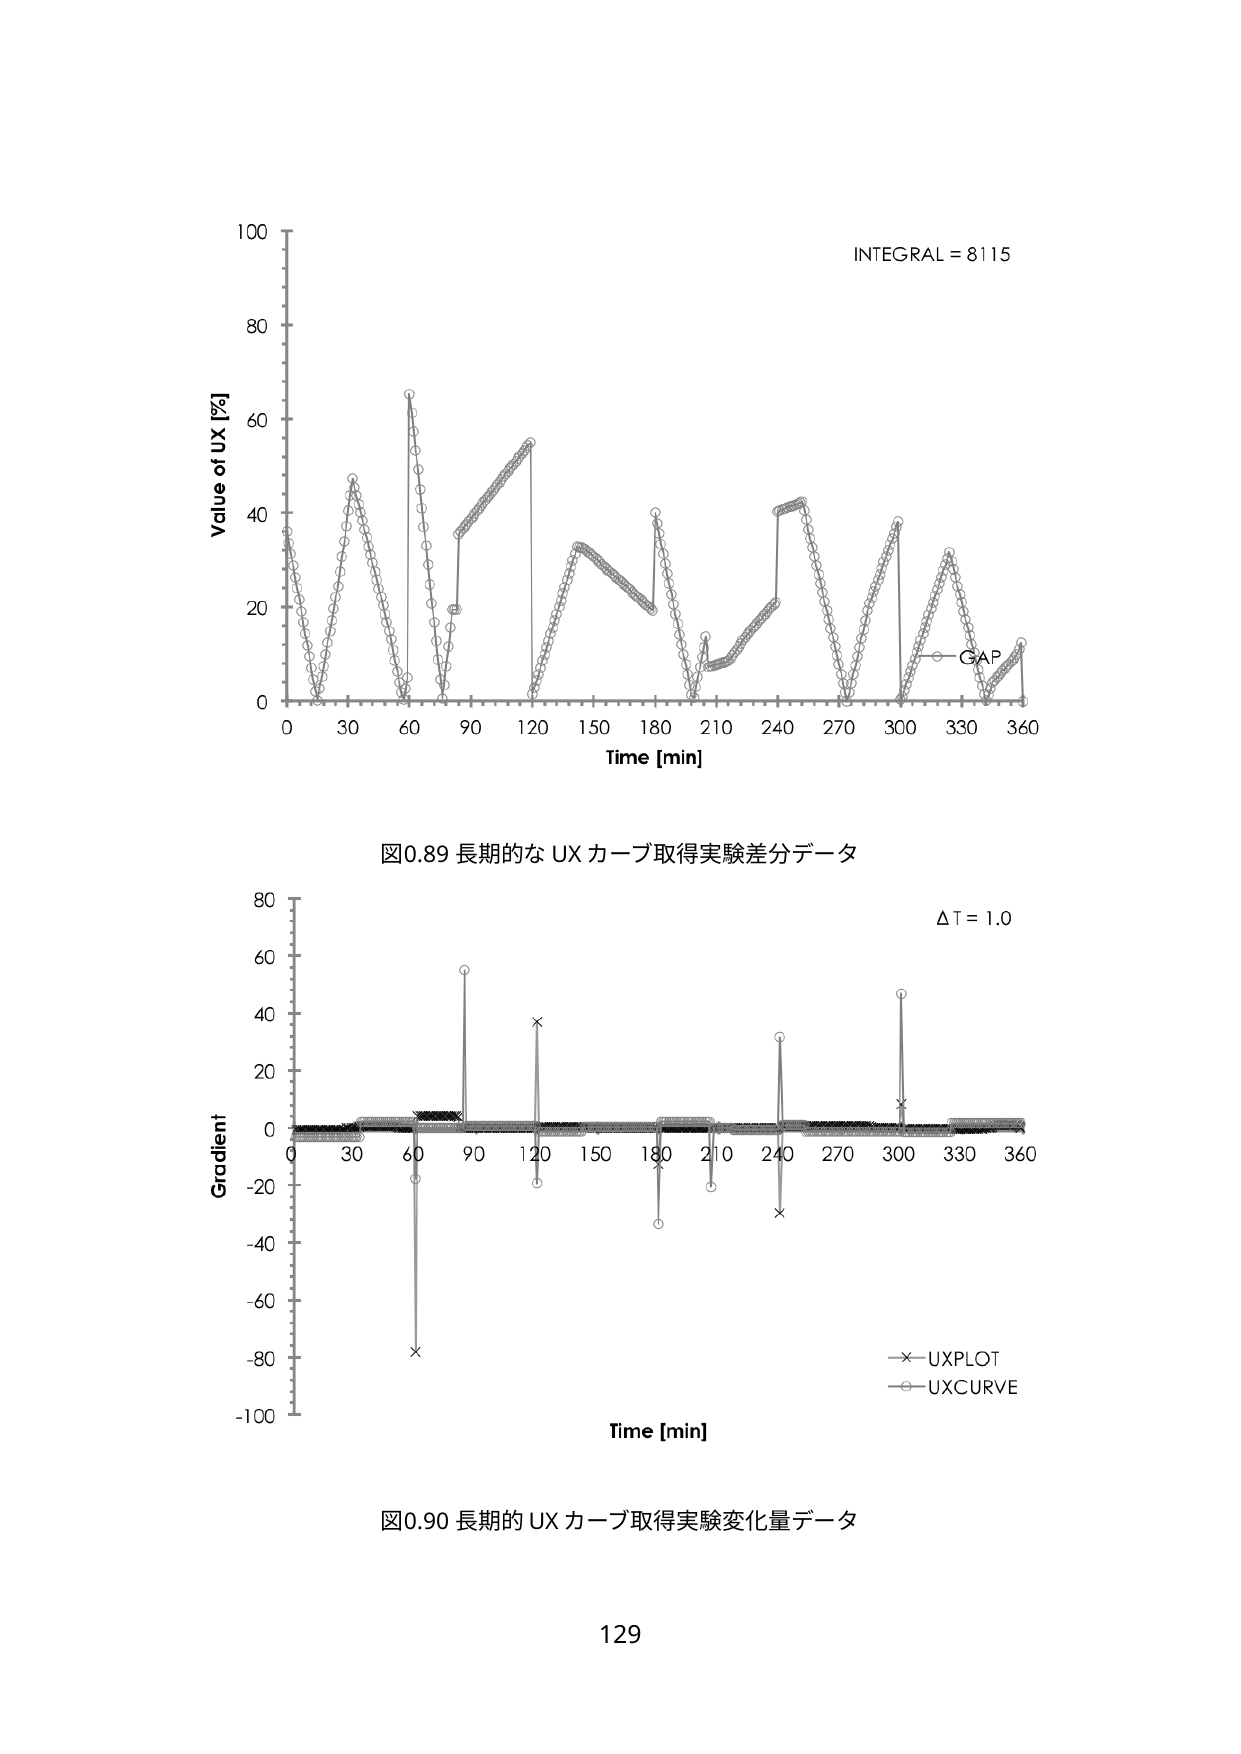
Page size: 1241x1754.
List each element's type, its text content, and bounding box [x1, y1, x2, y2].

picture [177, 206, 1063, 795]
picture [177, 873, 1063, 1469]
